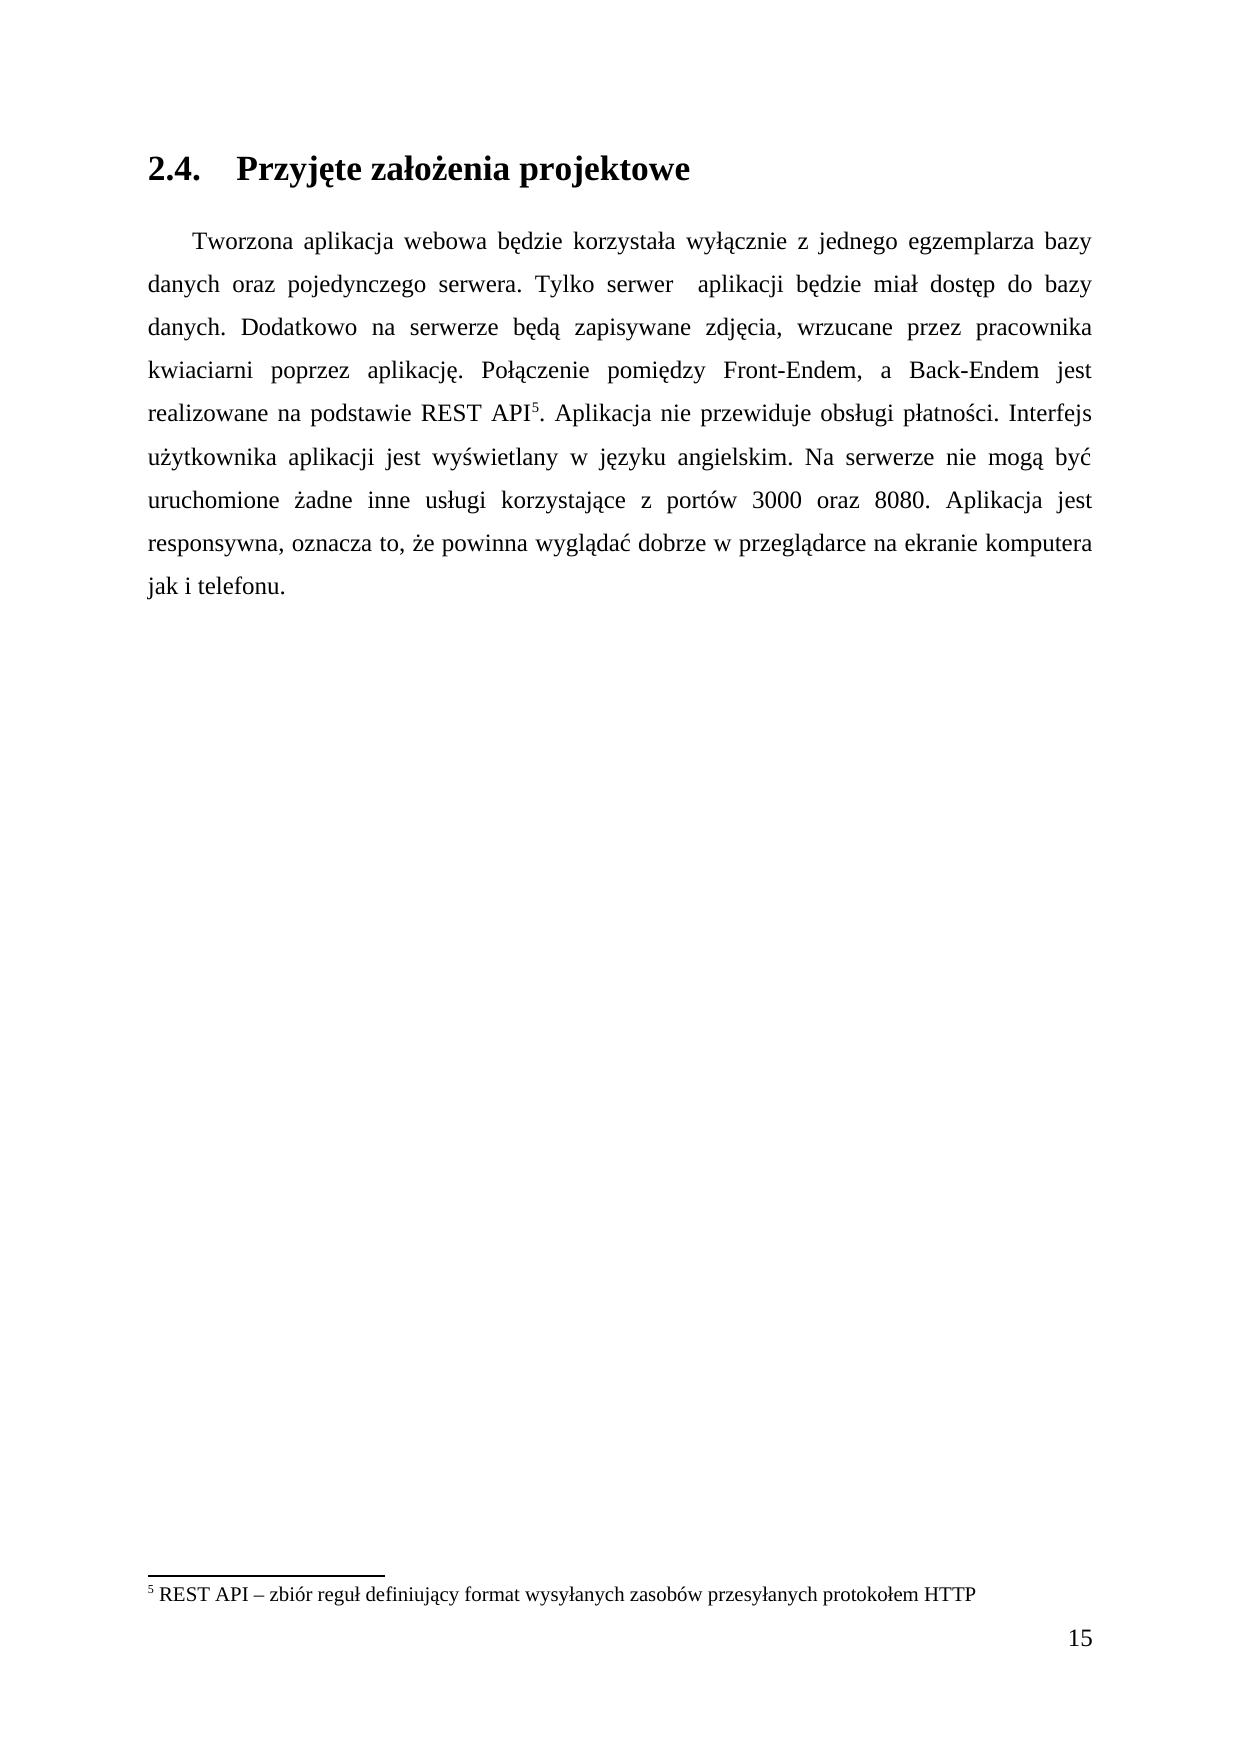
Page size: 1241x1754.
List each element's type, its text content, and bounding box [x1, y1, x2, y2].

text Przyjęte założenia projektowe [148, 148, 1093, 188]
text Tworzona aplikacja webowa będzie korzystała wyłącznie z jednego egzemplarza bazy danych oraz pojedynczego serwera. Tylko serwer aplikacji będzie miał dostęp do bazy danych. Dodatkowo na serwerze będą zapisywane zdjęcia, wrzucane przez pracownika kwiaciarni poprzez aplikację. Połączenie pomiędzy Front-Endem, a Back-Endem jest realizowane na podstawie REST API. Aplikacja nie przewiduje obsługi płatności. Interfejs użytkownika aplikacji jest wyświetlany w języku angielskim. Na serwerze nie mogą być uruchomione żadne inne usługi korzystające z portów 3000 oraz 8080. Aplikacja jest responsywna, oznacza to, że powinna wyglądać dobrze w przeglądarce na ekranie komputera jak i telefonu. [148, 226, 1093, 600]
